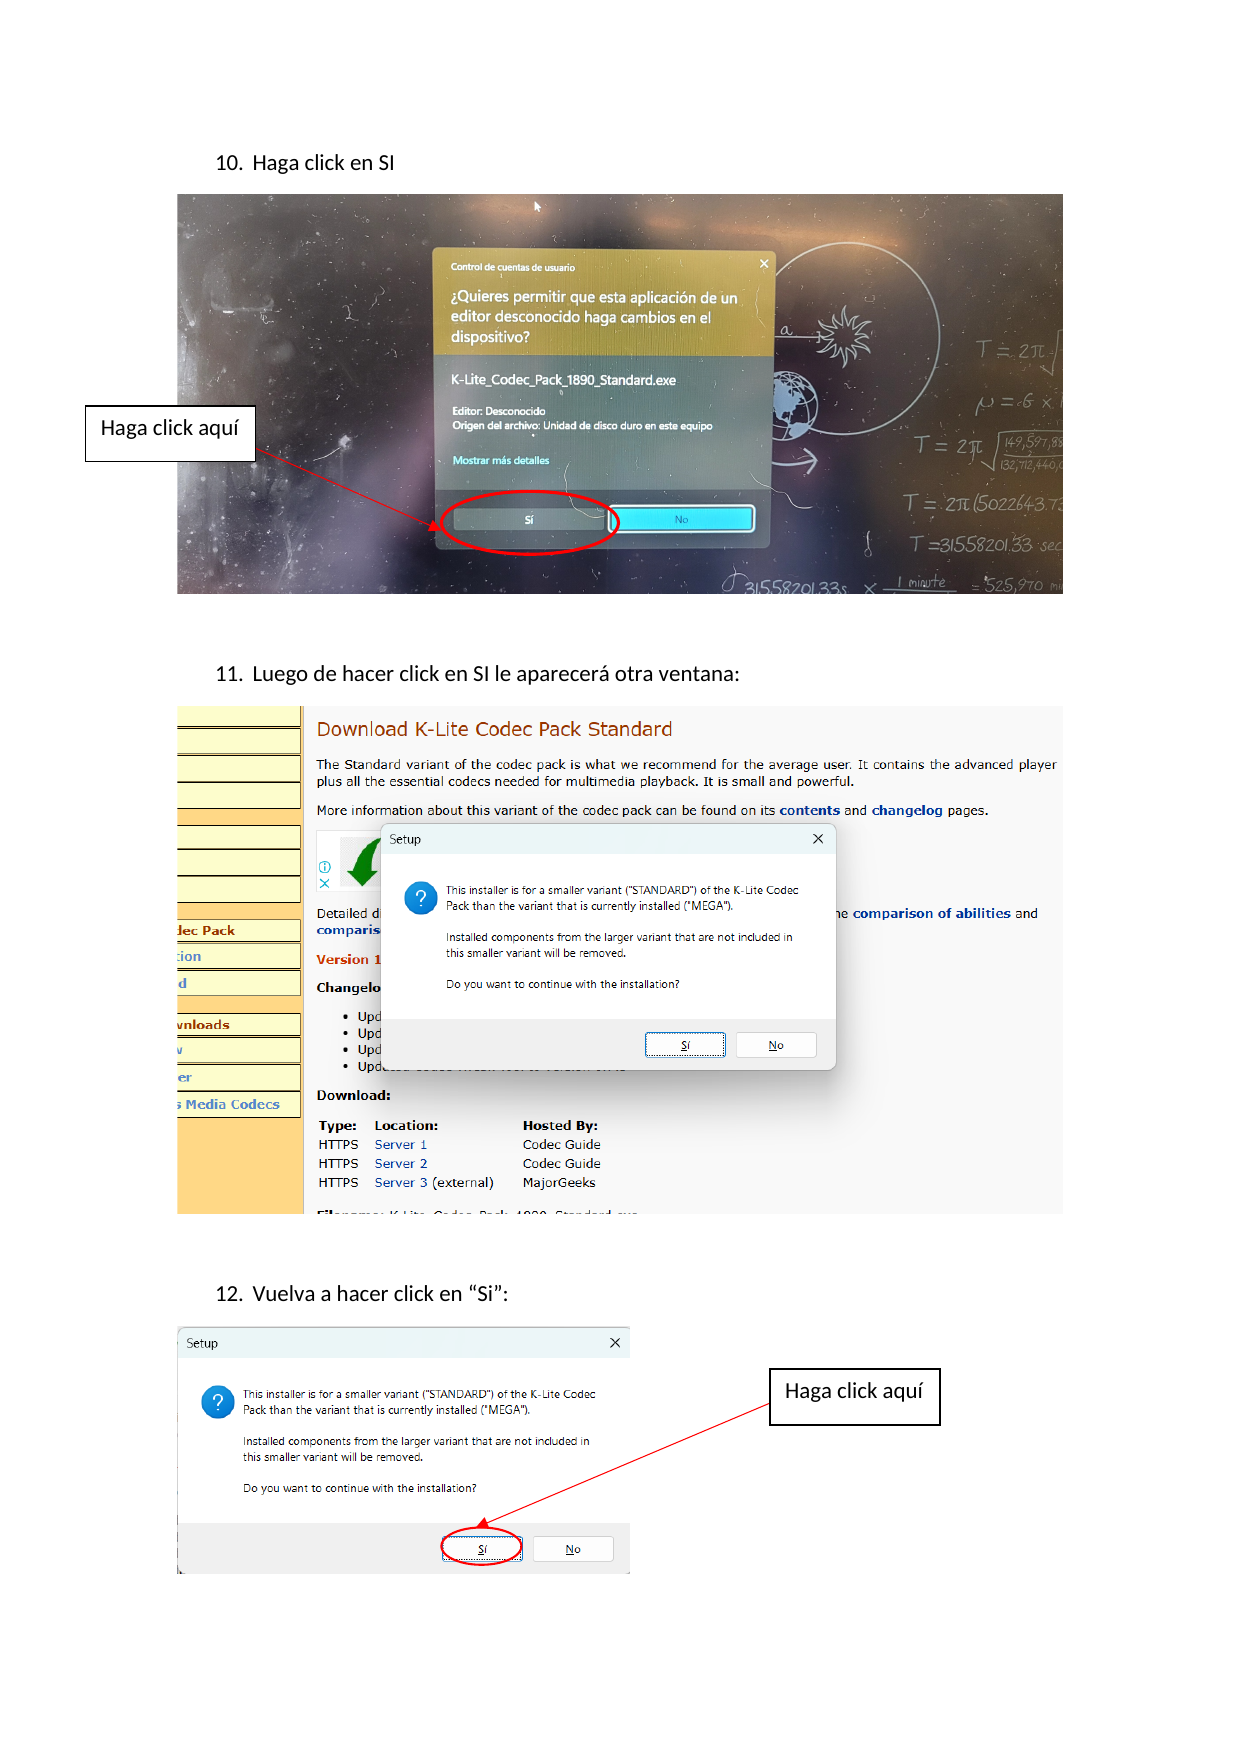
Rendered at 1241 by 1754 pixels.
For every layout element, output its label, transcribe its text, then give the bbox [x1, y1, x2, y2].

picture [177, 706, 1063, 1214]
picture [444, 493, 616, 552]
picture [443, 1529, 520, 1563]
picture [177, 1326, 630, 1574]
list Vuelva a hacer click en “Si”: [215, 1279, 1063, 1307]
picture [177, 194, 1063, 594]
list Luego de hacer click en SI le aparecerá otra ventana: [215, 659, 1063, 687]
list Haga click en SI [215, 148, 1063, 176]
